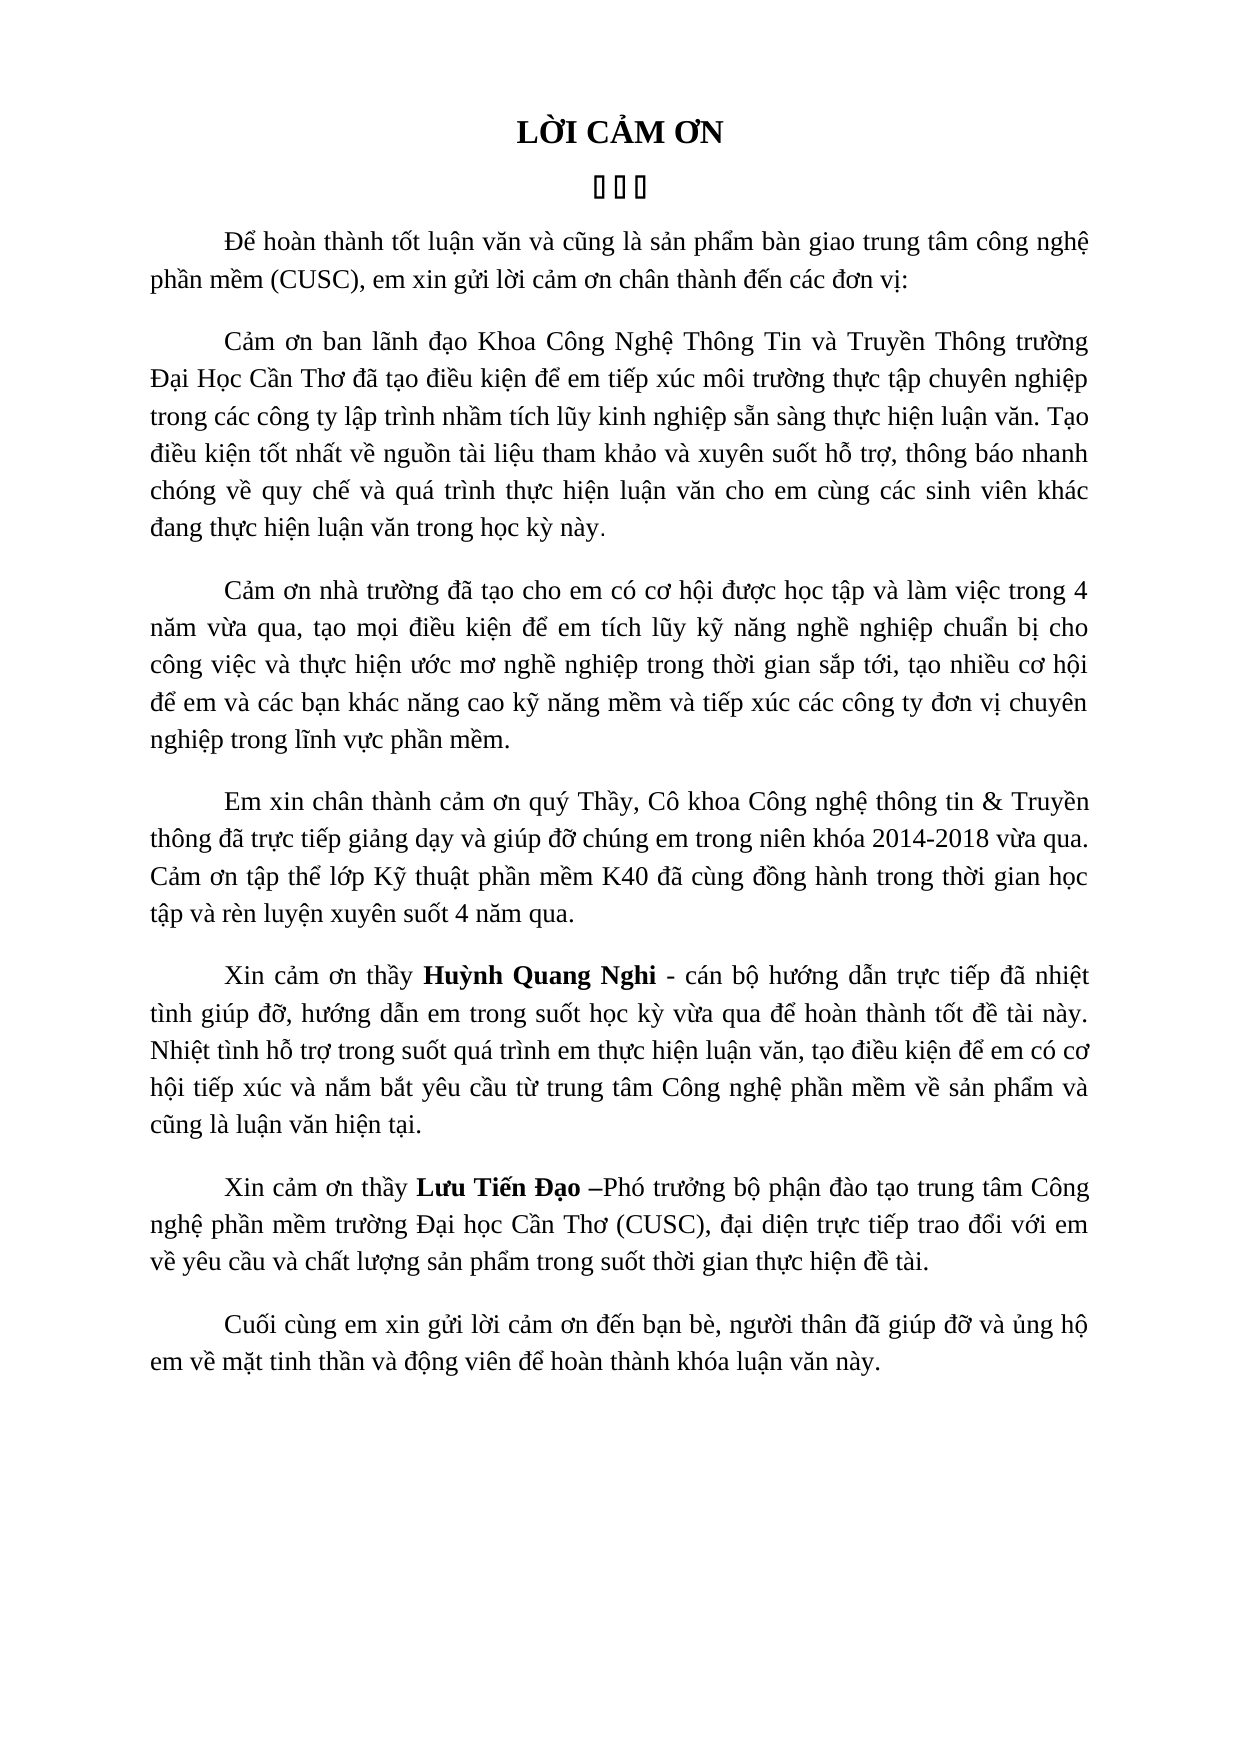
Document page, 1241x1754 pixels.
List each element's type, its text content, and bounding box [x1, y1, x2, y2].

text Cảm ơn nhà trường đã tạo cho em có cơ hội được học tập và làm việc trong 4 năm vừa qua, tạo mọi điều kiện để em tích lũy kỹ năng nghề nghiệp chuẩn bị cho công việc và thực hiện ước mơ nghề nghiệp trong thời gian sắp tới, tạo nhiều cơ hội để em và các bạn khác năng cao kỹ năng mềm và tiếp xúc các công ty đơn vị chuyên nghiệp trong lĩnh vực phần mềm. [150, 574, 1090, 611]
text Cảm ơn ban lãnh đạo Khoa Công Nghệ Thông Tin và Truyền Thông trường Đại Học Cần Thơ đã tạo điều kiện để em tiếp xúc môi trường thực tập chuyên nghiệp trong các công ty lập trình nhầm tích lũy kinh nghiệp sẵn sàng thực hiện luận văn. Tạo điều kiện tốt nhất về nguồn tài liệu tham khảo và xuyên suốt hỗ trợ, thông báo nhanh chóng về quy chế và quá trình thực hiện luận văn cho em cùng các sinh viên khác đang thực hiện luận văn trong học kỳ này. [150, 325, 1090, 543]
text Cuối cùng em xin gửi lời cảm ơn đến bạn bè, người thân đã giúp đỡ và ủng hộ em về mặt tinh thần và động viên để hoàn thành khóa luận văn này. [150, 1308, 1090, 1376]
text LỜI CẢM ƠN [150, 113, 1090, 151]
text Cảm ơn nhà trường đã tạo cho em có cơ hội được học tập và làm việc trong 4 năm vừa qua, tạo mọi điều kiện để em tích lũy kỹ năng nghề nghiệp chuẩn bị cho công việc và thực hiện ước mơ nghề nghiệp trong thời gian sắp tới, tạo nhiều cơ hội để em và các bạn khác năng cao kỹ năng mềm và tiếp xúc các công ty đơn vị chuyên nghiệp trong lĩnh vực phần mềm. [150, 717, 1090, 754]
text Em xin chân thành cảm ơn quý Thầy, Cô khoa Công nghệ thông tin & Truyền thông đã trực tiếp giảng dạy và giúp đỡ chúng em trong niên khóa 2014-2018 vừa qua. Cảm ơn tập thể lớp Kỹ thuật phần mềm K40 đã cùng đồng hành trong thời gian học tập và rèn luyện xuyên suốt 4 năm qua. [150, 891, 1090, 928]
text Xin cảm ơn thầy Huỳnh Quang Nghi - cán bộ hướng dẫn trực tiếp đã nhiệt tình giúp đỡ, hướng dẫn em trong suốt học kỳ vừa qua để hoàn thành tốt đề tài này. Nhiệt tình hỗ trợ trong suốt quá trình em thực hiện luận văn, tạo điều kiện để em có cơ hội tiếp xúc và nắm bắt yêu cầu từ trung tâm Công nghệ phần mềm về sản phẩm và cũng là luận văn hiện tại. [150, 959, 1090, 1140]
text Em xin chân thành cảm ơn quý Thầy, Cô khoa Công nghệ thông tin & Truyền thông đã trực tiếp giảng dạy và giúp đỡ chúng em trong niên khóa 2014-2018 vừa qua. Cảm ơn tập thể lớp Kỹ thuật phần mềm K40 đã cùng đồng hành trong thời gian học tập và rèn luyện xuyên suốt 4 năm qua. [150, 785, 1090, 823]
text Xin cảm ơn thầy Lưu Tiến Đạo –Phó trưởng bộ phận đào tạo trung tâm Công nghệ phần mềm trường Đại học Cần Thơ (CUSC), đại diện trực tiếp trao đổi với em về yêu cầu và chất lượng sản phẩm trong suốt thời gian thực hiện đề tài. [150, 1171, 1090, 1277]
text Để hoàn thành tốt luận văn và cũng là sản phẩm bàn giao trung tâm công nghệ phần mềm (CUSC), em xin gửi lời cảm ơn chân thành đến các đơn vị: [150, 225, 1090, 294]
